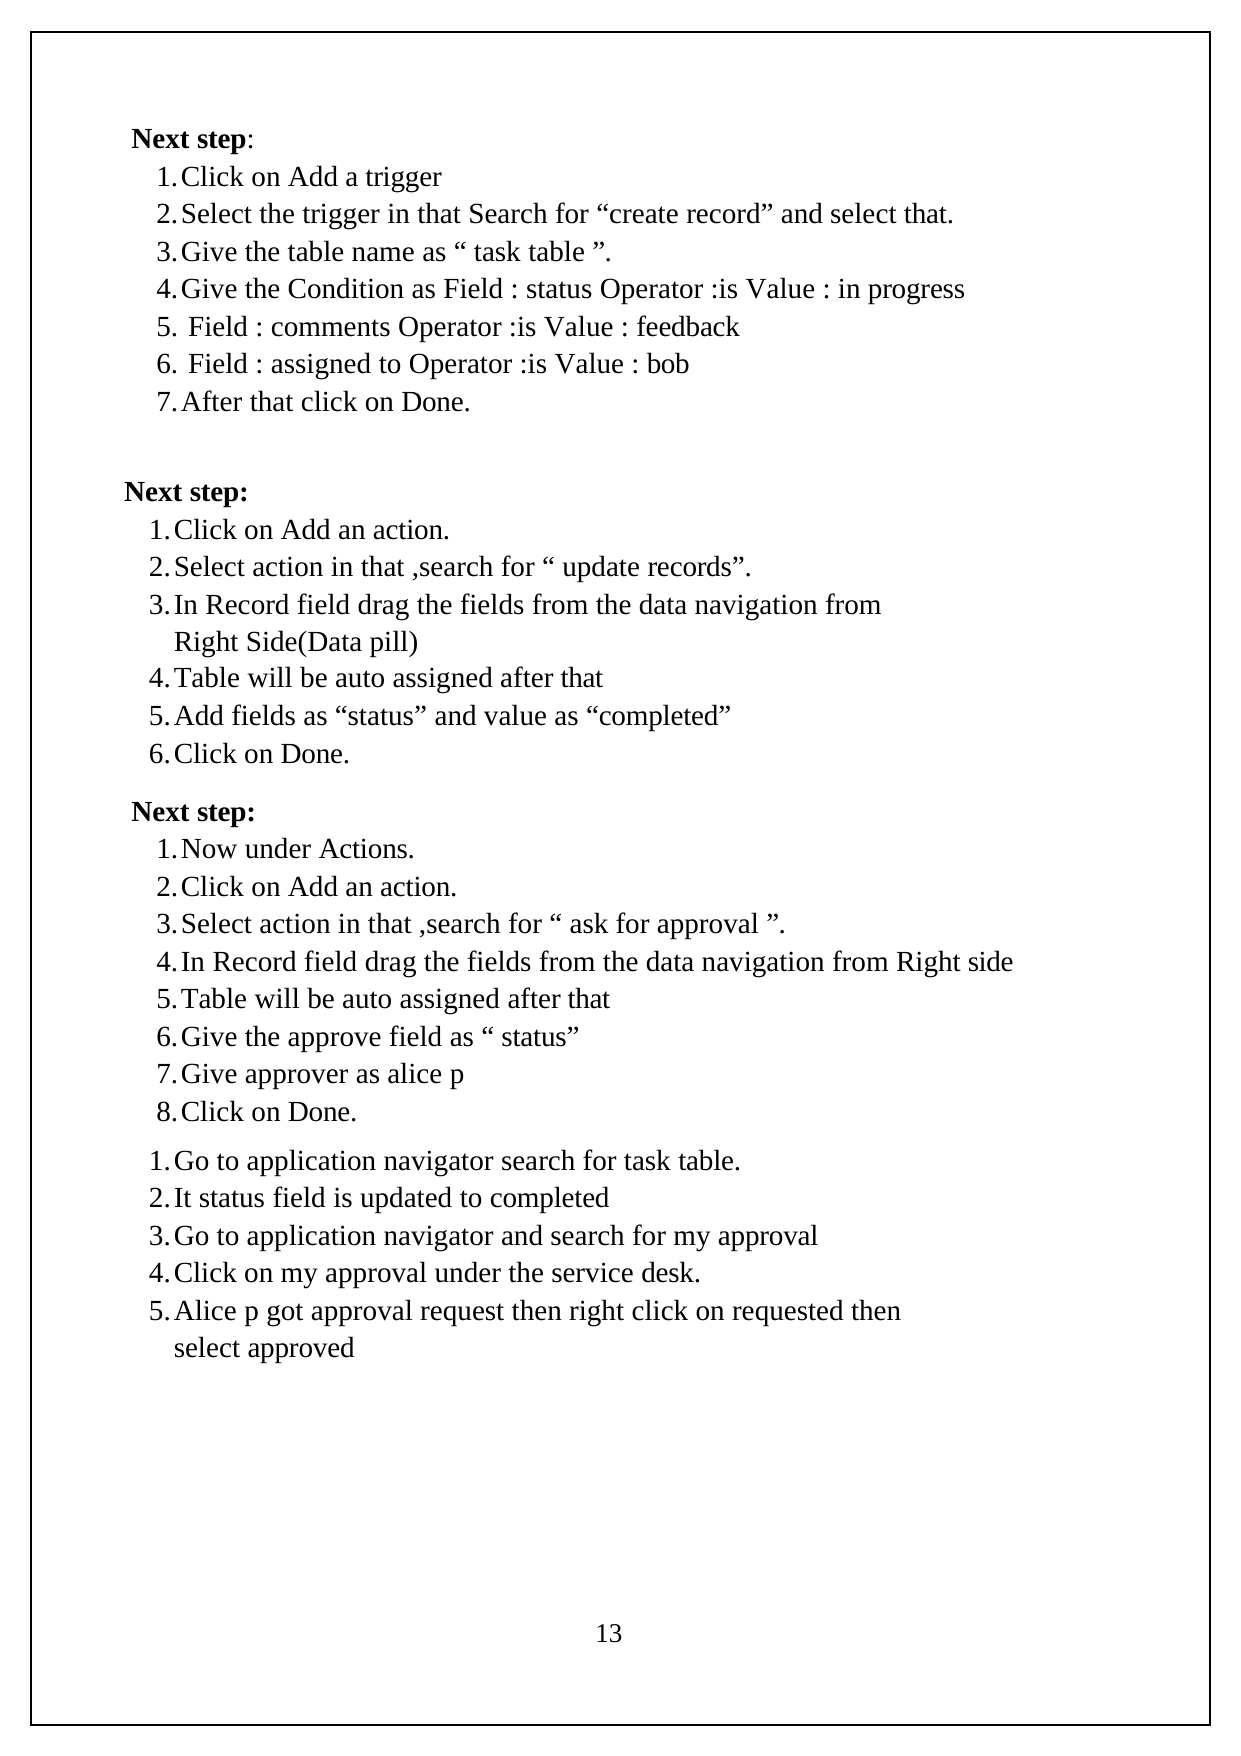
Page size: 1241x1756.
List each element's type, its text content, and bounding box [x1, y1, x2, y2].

list Table will be auto assigned after that [149, 661, 1196, 694]
list Table will be auto assigned after that [156, 981, 1196, 1015]
list Click on Add a trigger [156, 159, 1196, 192]
list Now under Actions. [156, 831, 1196, 865]
list After that click on Done. [156, 384, 1196, 417]
list Field : assigned to Operator :is Value : bob [156, 346, 1196, 380]
list Alice p got approval request then right click on requested then select approved [149, 1293, 974, 1364]
subtitle Next step: [131, 794, 1196, 827]
list In Record field drag the fields from the data navigation from Right Side(Data pill) [149, 587, 953, 657]
list Click on Add an action. [149, 512, 1196, 545]
subtitle Next step: [131, 121, 1196, 155]
list Give the approve field as “ status” [156, 1019, 1196, 1052]
list Give the Condition as Field : status Operator :is Value : in progress [156, 271, 1196, 305]
list Click on Done. [149, 736, 1196, 770]
list Give approver as alice p [156, 1056, 1196, 1090]
list Go to application navigator search for task table. [149, 1143, 1196, 1177]
list Click on my approval under the service desk. [149, 1256, 1196, 1289]
list Field : comments Operator :is Value : feedback [156, 309, 1196, 342]
list Select action in that ,search for “ ask for approval ”. [156, 906, 1196, 940]
subtitle Next step: [124, 474, 1196, 508]
list Add fields as “status” and value as “completed” [149, 698, 1196, 732]
list It status field is updated to completed [149, 1181, 1196, 1214]
list Select the trigger in that Search for “create record” and select that. [156, 196, 1196, 230]
list Give the table name as “ task table ”. [156, 234, 1196, 267]
list In Record field drag the fields from the data navigation from Right side [156, 944, 1196, 977]
list Go to application navigator and search for my approval [149, 1218, 1196, 1252]
list Select action in that ,search for “ update records”. [149, 549, 1196, 583]
list Click on Add an action. [156, 869, 1196, 902]
list Click on Done. [156, 1094, 1196, 1127]
